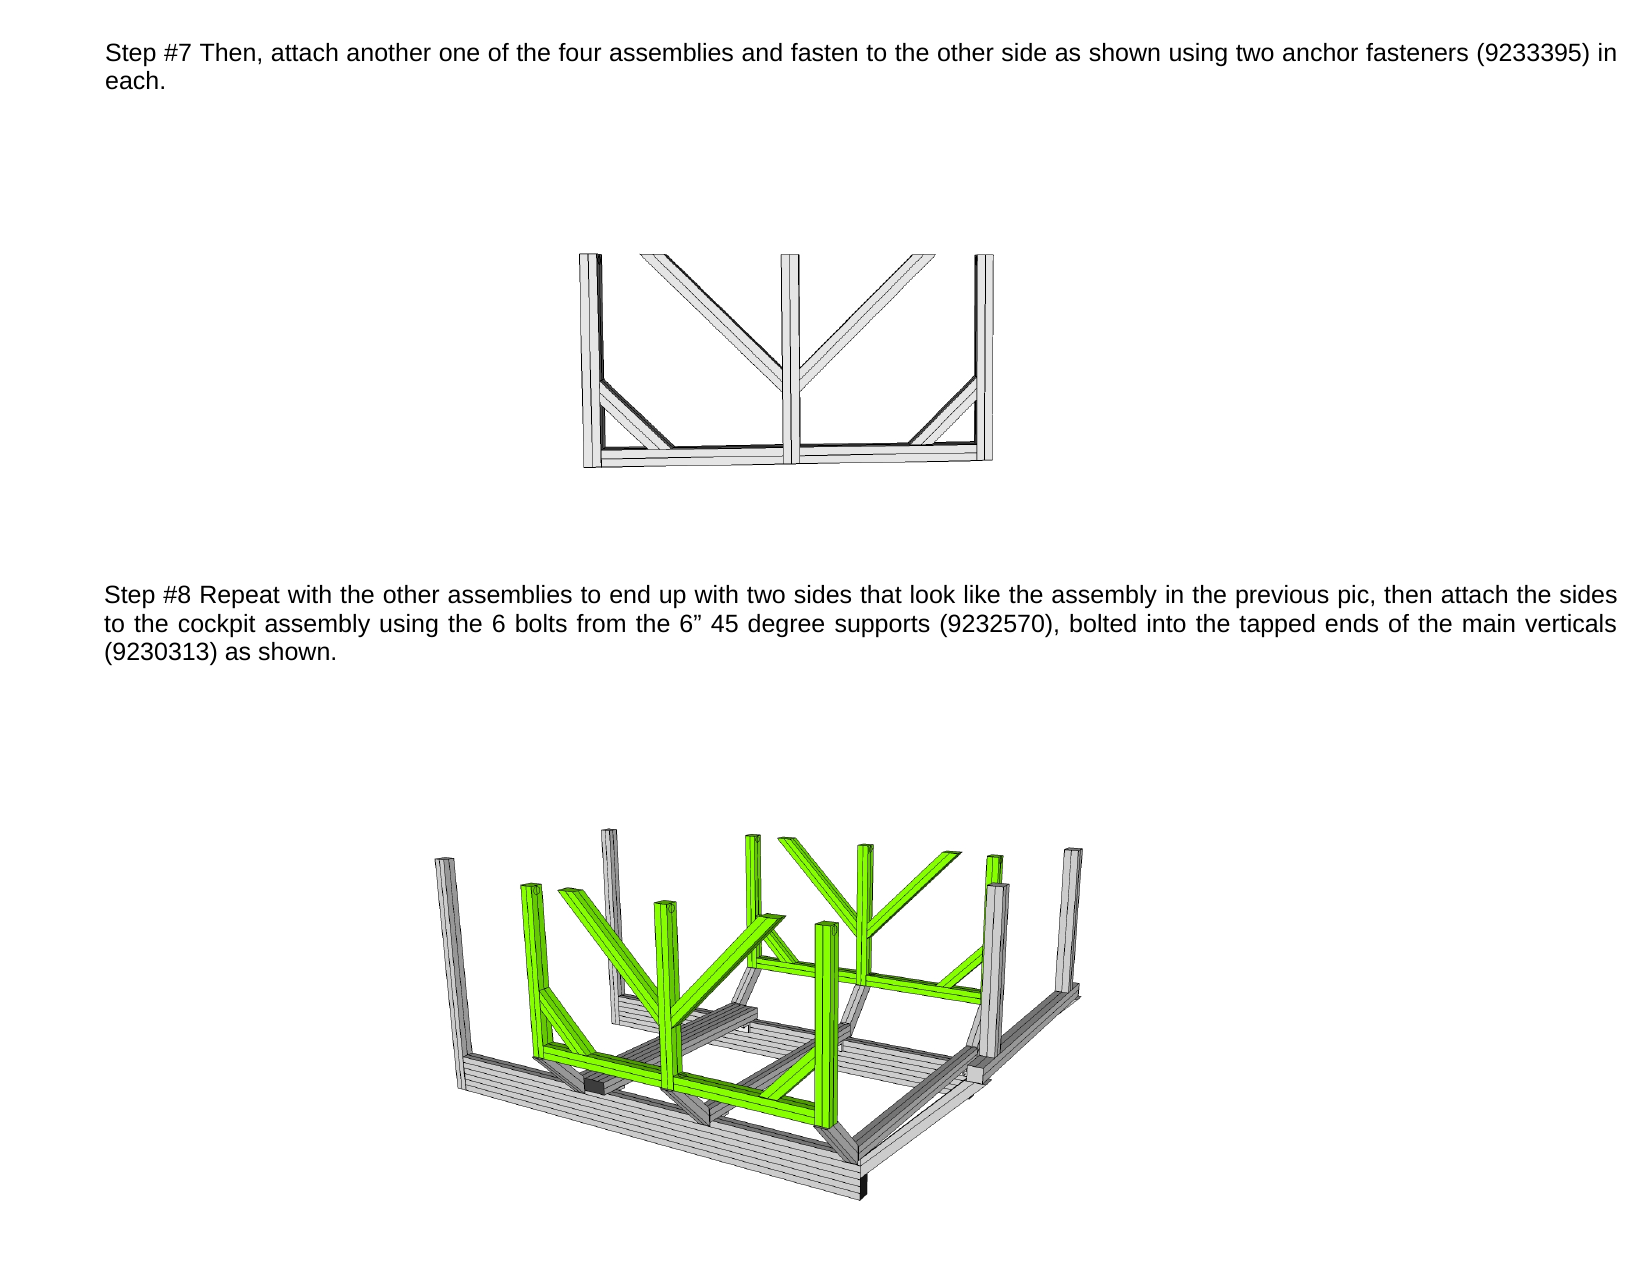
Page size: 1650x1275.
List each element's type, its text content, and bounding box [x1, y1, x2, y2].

picture [399, 94, 1436, 580]
text Step #8 Repeat with the other assemblies to end up with two sides that look like the assembly in the previous pic, then attach the sides to the cockpit assembly using the 6 bolts from the 6” 45 degree supports (9232570), bolted into the tapped ends of the main verticals (9230313) as shown. [104, 580, 1620, 666]
text Step #7 Then, attach another one of the four assemblies and fasten to the other side as shown using two anchor fasteners (9233395) in each. [105, 37, 1620, 95]
picture [251, 694, 1366, 1229]
